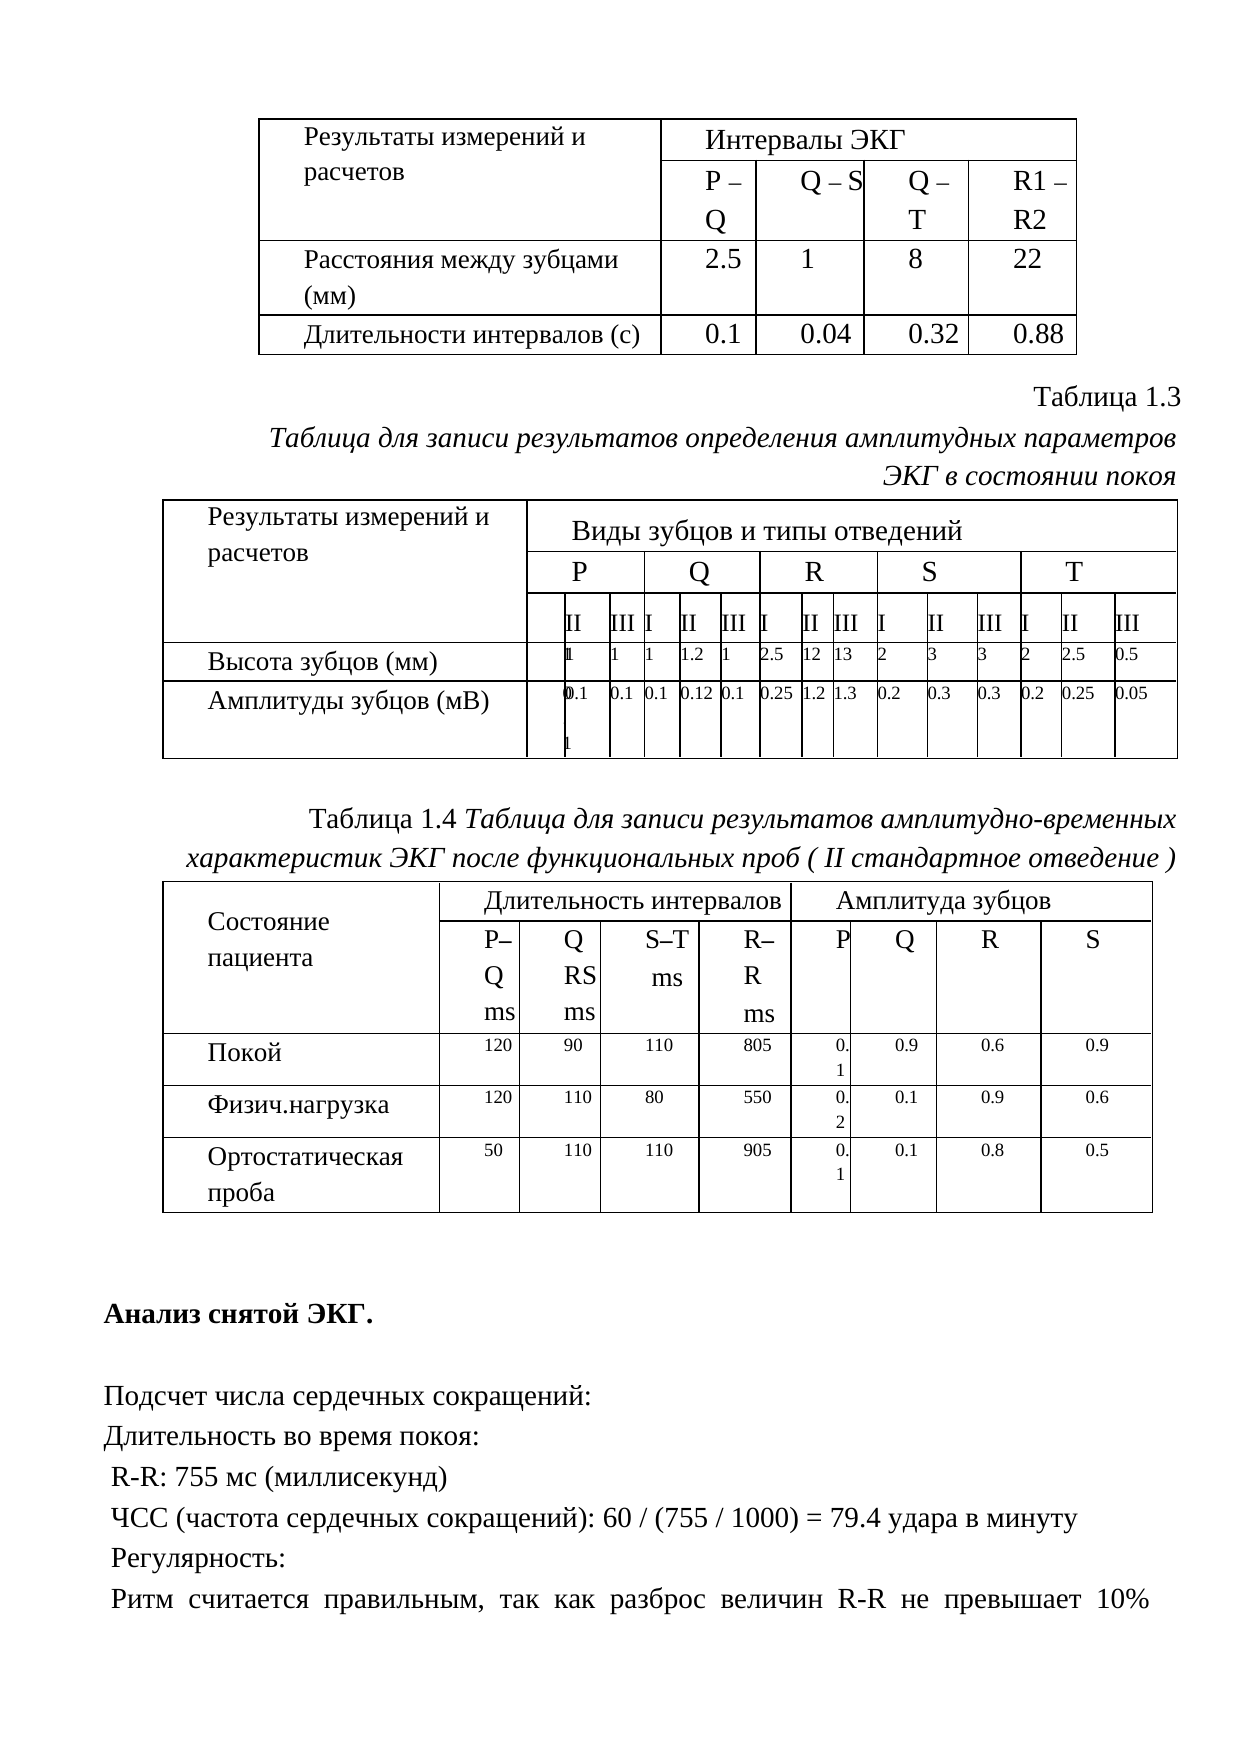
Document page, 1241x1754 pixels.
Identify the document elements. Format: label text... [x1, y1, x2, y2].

table_cell II [566, 594, 609, 641]
table_header Интервалы ЭКГ [662, 120, 1076, 159]
table_cell [528, 594, 564, 641]
table_cell II [803, 594, 833, 641]
table_header Длительность интервалов [440, 882, 791, 920]
text Таблица 1.4 Таблица для записи результатов амплитудно-временных характеристик ЭКГ после функциональных проб ( II стандартное отведение ) [177, 802, 1179, 874]
table_cell 110 [601, 1138, 698, 1212]
table_cell P [528, 552, 644, 592]
table_cell 0.04 [757, 316, 863, 354]
table_cell 0.3 [978, 682, 1020, 757]
text Анализ снятой ЭКГ. [103, 1297, 1179, 1330]
table_cell 0.5 [1042, 1137, 1152, 1212]
table_cell 0.1 [792, 1034, 850, 1085]
table_cell 1 [528, 643, 564, 680]
table_cell III [834, 594, 877, 641]
table_cell 120 [440, 1086, 519, 1137]
table_cell Амплитуды зубцов (мВ) [164, 682, 526, 757]
table_cell 8 [865, 241, 968, 314]
table_cell II [1062, 594, 1114, 641]
table_cell Q – S [757, 161, 863, 239]
table_header Амплитуда зубцов [792, 882, 1152, 920]
table_cell S [878, 552, 1020, 592]
table_cell S [1042, 920, 1152, 1032]
table_cell I [761, 594, 801, 641]
table_cell 0.1 [722, 682, 759, 757]
table_header Состояние пациента [164, 882, 439, 1032]
table_cell III [611, 594, 644, 641]
table_cell 110 [520, 1138, 600, 1212]
table_cell II [928, 594, 977, 641]
table_cell 0.8 [937, 1138, 1040, 1212]
table_cell Расстояния между зубцами (мм) [260, 241, 660, 314]
text R-R: 755 мс (миллисекунд) [103, 1459, 1179, 1493]
table_cell 0.12 [681, 682, 720, 757]
table_cell 805 [700, 1034, 790, 1085]
table_cell 90 [520, 1034, 600, 1085]
table_cell 905 [700, 1138, 790, 1212]
table_cell 2.5 [761, 643, 801, 680]
table_cell 0.2 [1022, 682, 1061, 757]
table_cell II [681, 594, 720, 641]
text Подсчет числа сердечных сокращений: [103, 1378, 1179, 1411]
table_cell R [761, 552, 877, 592]
table_cell P [792, 922, 850, 1032]
table_cell 50 [440, 1138, 519, 1212]
table_cell 2 [878, 643, 927, 680]
table_cell 0.3 [928, 682, 977, 757]
table_cell Покой [164, 1034, 439, 1085]
text Длительность во время покоя: [103, 1418, 1179, 1452]
table_cell I [878, 594, 927, 641]
table_cell 1 [566, 643, 609, 680]
table_cell Q – T [865, 161, 968, 239]
table_cell 0.1 [611, 682, 644, 757]
table_cell Физич.нагрузка [164, 1086, 439, 1137]
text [103, 1581, 1179, 1614]
table_cell III [722, 594, 759, 641]
table_cell P–Qms [440, 922, 519, 1032]
table_cell I [645, 594, 679, 641]
table_cell I [1022, 594, 1061, 641]
table_cell 0.1 [566, 682, 609, 757]
table_cell R–R ms [700, 922, 790, 1032]
table_cell 1.2 [681, 643, 720, 680]
table_header Результаты измерений и расчетов [164, 501, 526, 641]
table_header Результаты измерений и расчетов [260, 120, 660, 239]
table_cell 3 [928, 643, 977, 680]
table_cell 0.6 [1042, 1085, 1152, 1137]
table_cell 0.9 [851, 1034, 936, 1085]
table_cell P – Q [662, 161, 755, 239]
table_cell 2.5 [1062, 643, 1114, 680]
table_cell 0.1 [792, 1138, 850, 1212]
table_cell R [937, 922, 1040, 1032]
table_cell III [978, 594, 1020, 641]
table_cell 22 [969, 241, 1076, 314]
table_cell 80 [601, 1086, 698, 1137]
table_cell 0.1 [645, 682, 679, 757]
table_cell 0.1 [851, 1086, 936, 1137]
table_cell 0.6 [937, 1034, 1040, 1085]
table_cell 1.2 [803, 682, 833, 757]
table_cell 120 [440, 1034, 519, 1085]
table_cell 0.2 [792, 1086, 850, 1137]
table_cell 110 [520, 1086, 600, 1137]
table_cell Q [851, 922, 936, 1032]
table_cell 2.5 [662, 241, 755, 314]
table_cell 0.1 [662, 316, 755, 354]
table_cell 3 [978, 643, 1020, 680]
table_cell 1.3 [834, 682, 877, 757]
table_cell S–T ms [601, 922, 698, 1032]
text Регулярность: [103, 1540, 1179, 1574]
table_cell QRS ms [520, 922, 600, 1032]
table_cell R1 – R2 [969, 161, 1076, 239]
table_cell 2 [1022, 643, 1061, 680]
table_cell 0.05 [1116, 680, 1177, 757]
table_cell 550 [700, 1086, 790, 1137]
text Таблица 1.3 [207, 314, 1181, 413]
table_header Виды зубцов и типы отведений [528, 501, 1177, 551]
table_cell Q [645, 552, 759, 592]
table_cell Ортостатическая проба [164, 1138, 439, 1212]
table_cell 13 [834, 643, 877, 680]
table_cell T [1022, 551, 1177, 592]
table_cell Высота зубцов (мм) [164, 643, 526, 680]
table_cell 0.2 [878, 682, 927, 757]
table_cell 0.25 [1062, 682, 1114, 757]
table_cell 1 [645, 643, 679, 680]
table_cell Длительности интервалов (с) [260, 316, 660, 354]
table_cell 0.32 [865, 316, 968, 354]
table_cell 12 [803, 643, 833, 680]
table_cell 0.1 [528, 682, 564, 757]
text ЧСС (частота сердечных сокращений): 60 / (755 / 1000) = 79.4 удара в минуту [103, 1500, 1179, 1533]
table_cell 0.25 [761, 682, 801, 757]
table_cell 0.88 [969, 316, 1076, 354]
table_cell 0.9 [937, 1086, 1040, 1137]
table_cell 1 [722, 643, 759, 680]
table_cell 0.9 [1042, 1033, 1152, 1085]
table_cell 0.1 [851, 1138, 936, 1212]
table_cell 110 [601, 1034, 698, 1085]
table_cell III [1116, 592, 1177, 641]
table_cell 1 [757, 241, 863, 314]
table_cell 0.5 [1116, 641, 1177, 680]
text Таблица для записи результатов определения амплитудных параметров ЭКГ в состоянии покоя [207, 420, 1179, 492]
table_cell 1 [611, 643, 644, 680]
